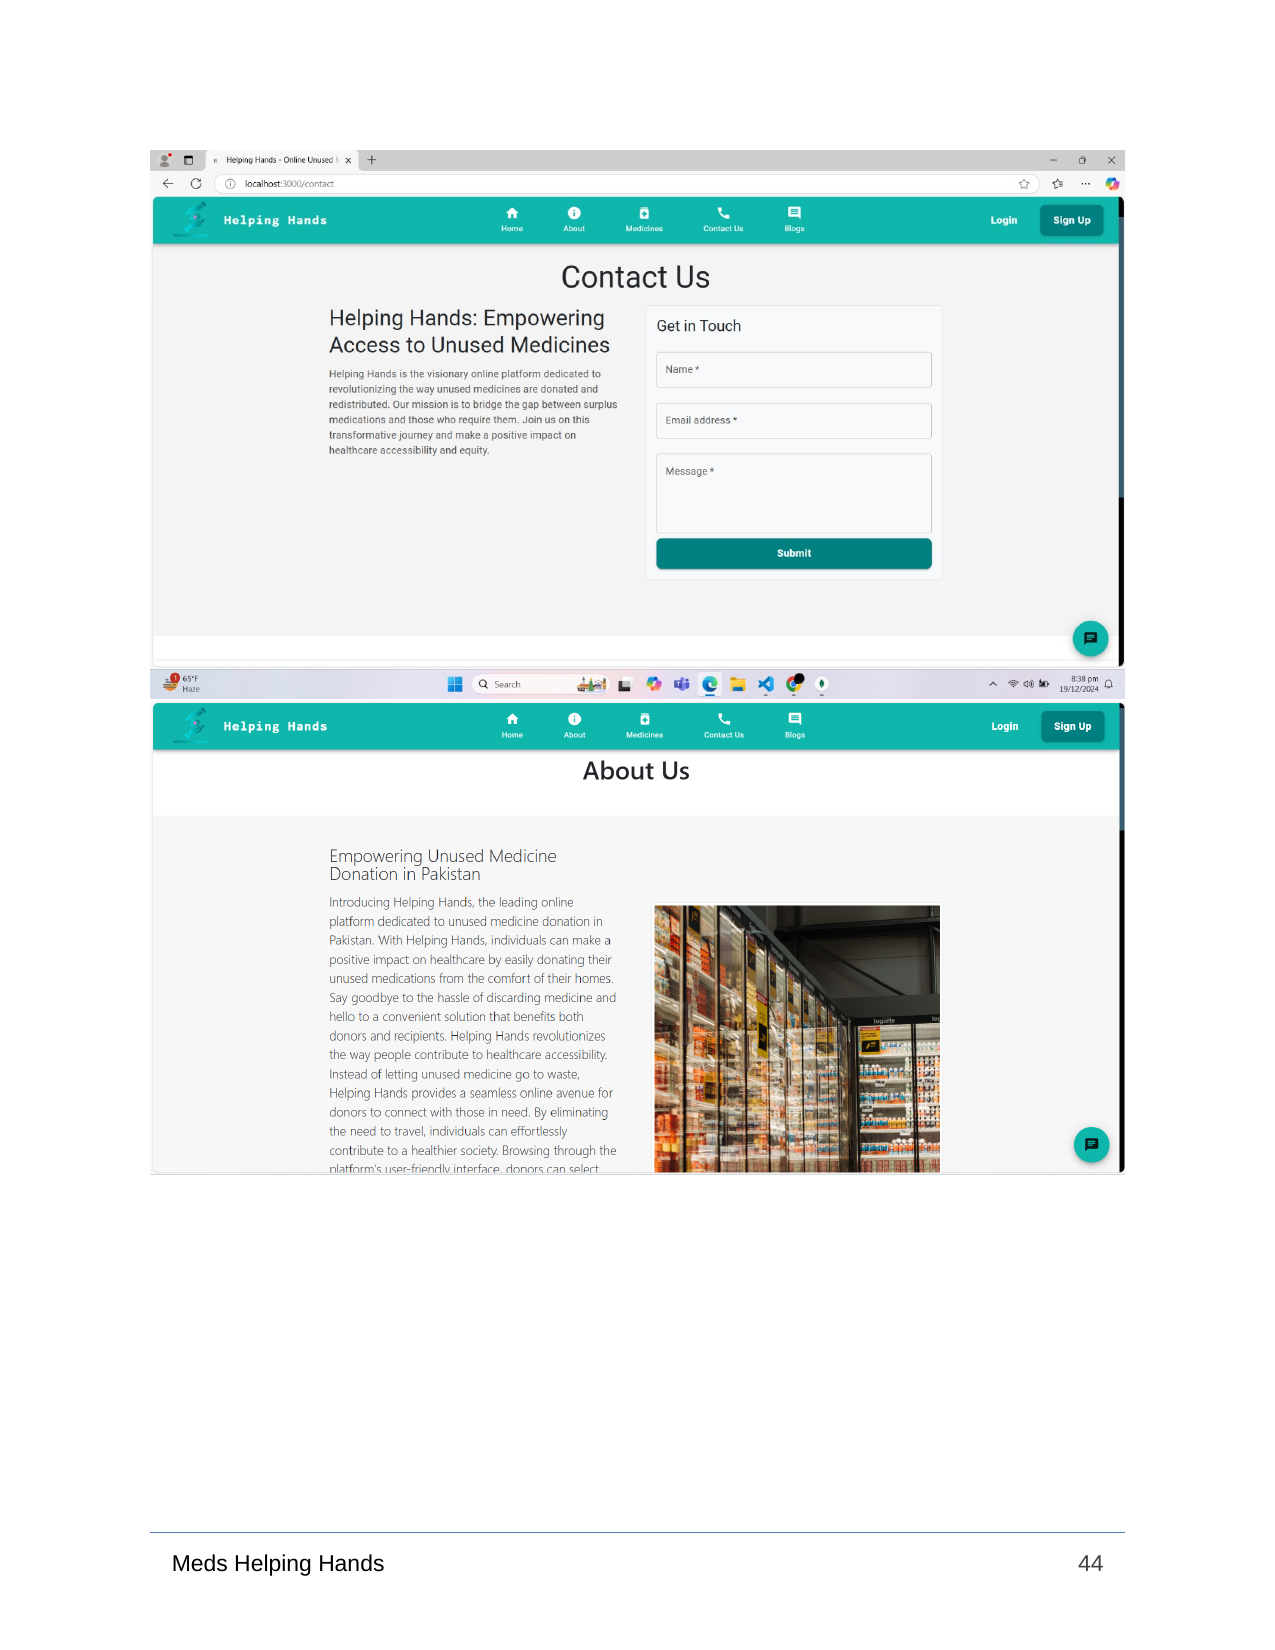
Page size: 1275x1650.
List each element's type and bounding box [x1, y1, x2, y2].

picture [150, 702, 1125, 1175]
picture [150, 150, 1125, 699]
